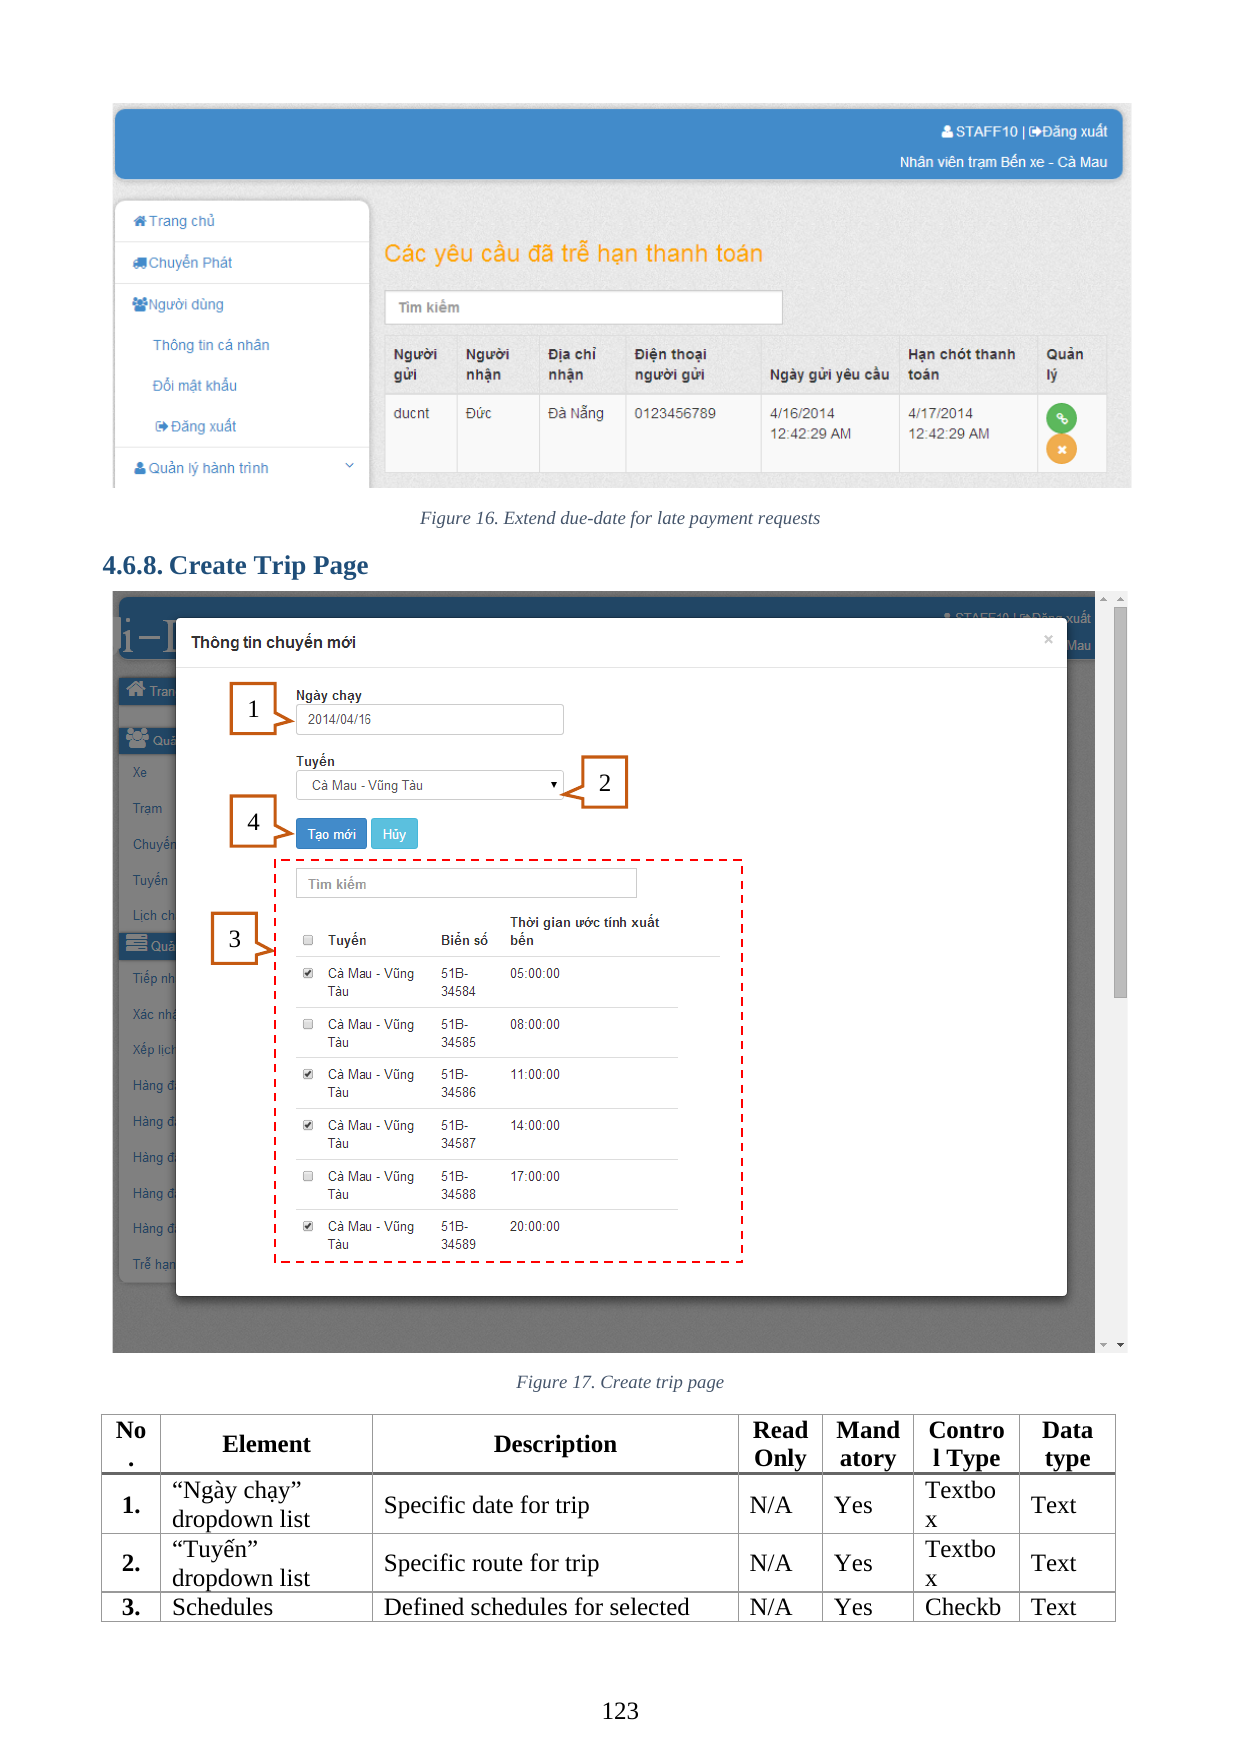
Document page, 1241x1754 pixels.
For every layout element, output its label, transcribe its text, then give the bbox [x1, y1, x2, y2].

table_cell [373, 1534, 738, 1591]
picture [112, 591, 1128, 1353]
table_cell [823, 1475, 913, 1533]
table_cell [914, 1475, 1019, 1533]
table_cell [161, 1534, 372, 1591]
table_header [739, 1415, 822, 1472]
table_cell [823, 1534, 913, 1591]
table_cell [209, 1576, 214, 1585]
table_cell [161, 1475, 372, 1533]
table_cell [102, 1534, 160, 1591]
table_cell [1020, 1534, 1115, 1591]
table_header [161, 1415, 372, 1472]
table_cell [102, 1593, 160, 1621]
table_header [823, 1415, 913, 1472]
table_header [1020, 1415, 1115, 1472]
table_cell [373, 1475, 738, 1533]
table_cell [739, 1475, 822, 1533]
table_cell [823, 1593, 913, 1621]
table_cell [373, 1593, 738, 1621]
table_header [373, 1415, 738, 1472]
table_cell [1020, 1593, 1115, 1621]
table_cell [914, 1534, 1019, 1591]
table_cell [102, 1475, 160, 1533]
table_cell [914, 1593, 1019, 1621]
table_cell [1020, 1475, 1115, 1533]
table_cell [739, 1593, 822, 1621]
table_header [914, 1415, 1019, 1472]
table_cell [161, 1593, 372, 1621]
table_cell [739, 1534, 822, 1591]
subtitle Create Trip Page [163, 549, 1128, 580]
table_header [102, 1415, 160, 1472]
picture [112, 103, 1145, 488]
